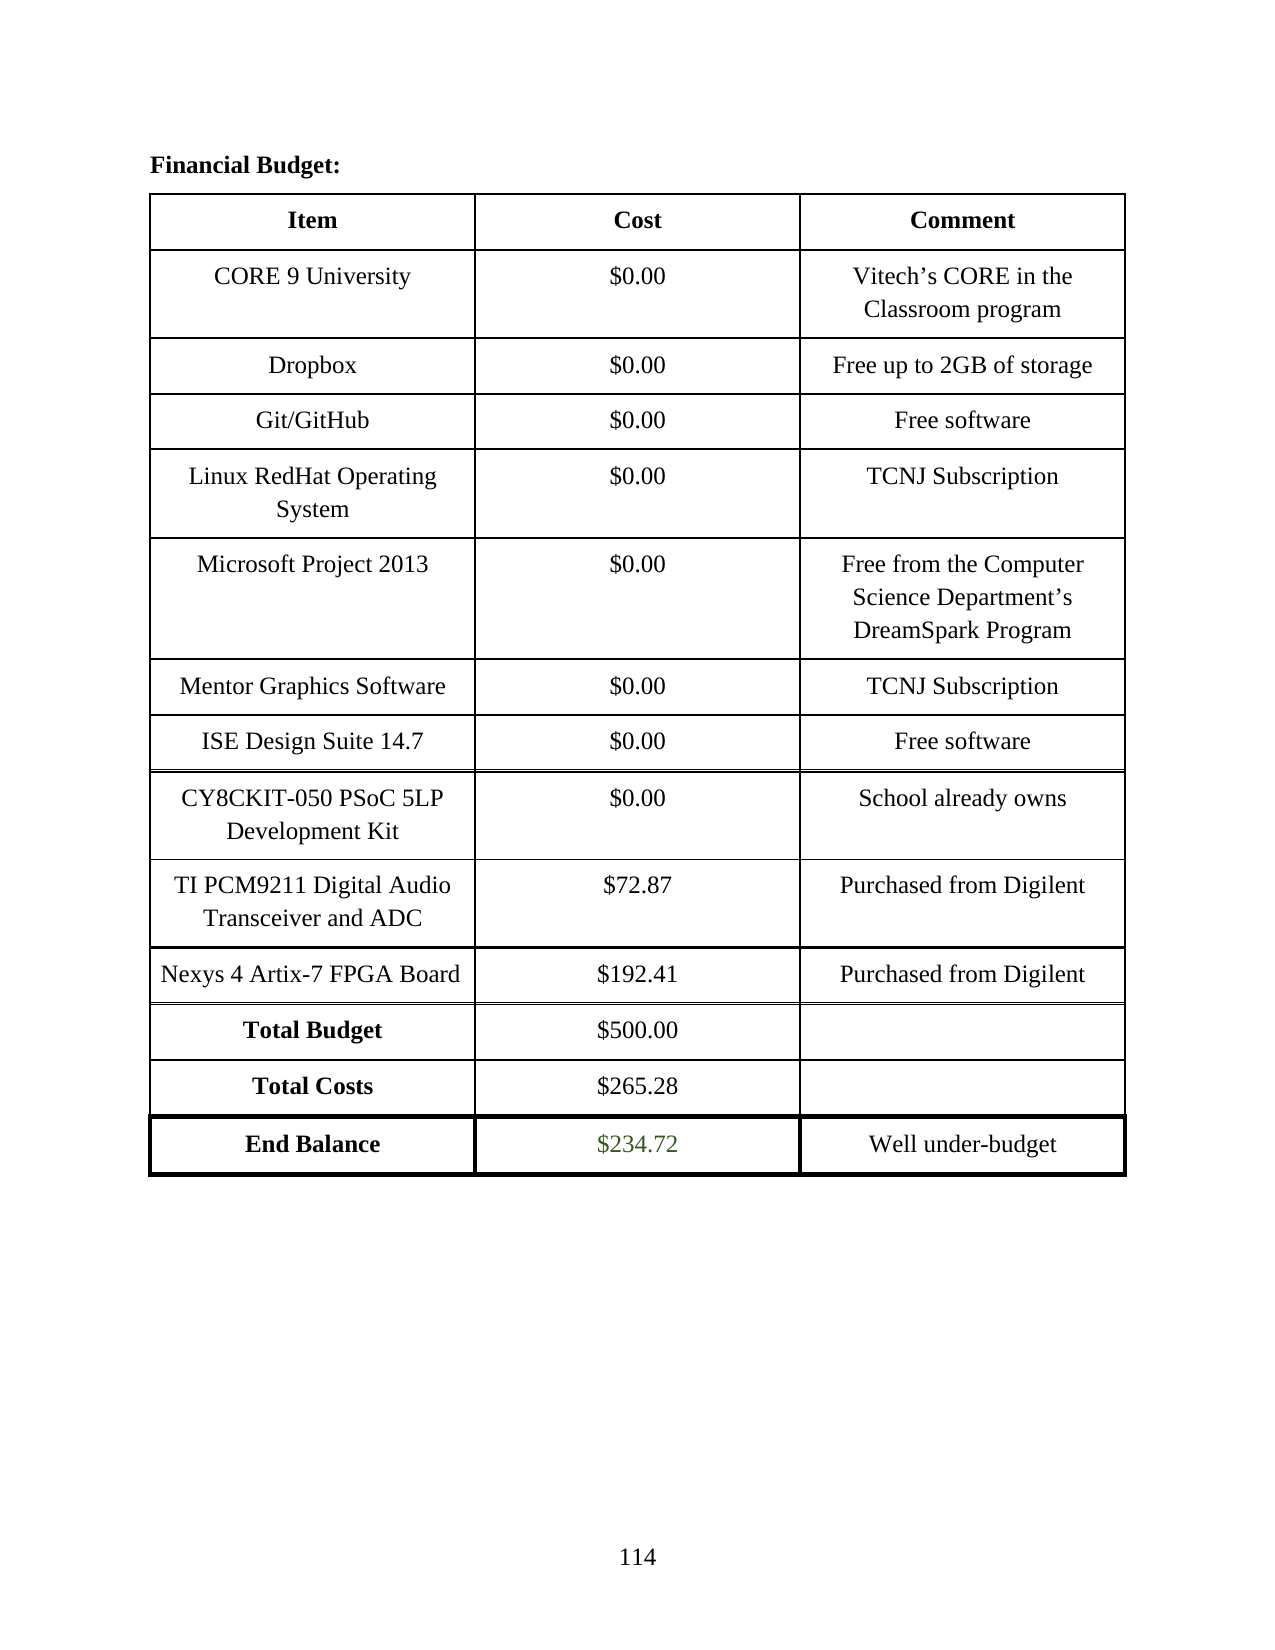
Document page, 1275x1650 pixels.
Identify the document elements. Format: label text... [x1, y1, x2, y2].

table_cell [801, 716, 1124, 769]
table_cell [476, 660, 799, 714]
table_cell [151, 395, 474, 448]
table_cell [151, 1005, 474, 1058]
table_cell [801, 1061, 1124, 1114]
text Financial Budget: [150, 150, 1125, 179]
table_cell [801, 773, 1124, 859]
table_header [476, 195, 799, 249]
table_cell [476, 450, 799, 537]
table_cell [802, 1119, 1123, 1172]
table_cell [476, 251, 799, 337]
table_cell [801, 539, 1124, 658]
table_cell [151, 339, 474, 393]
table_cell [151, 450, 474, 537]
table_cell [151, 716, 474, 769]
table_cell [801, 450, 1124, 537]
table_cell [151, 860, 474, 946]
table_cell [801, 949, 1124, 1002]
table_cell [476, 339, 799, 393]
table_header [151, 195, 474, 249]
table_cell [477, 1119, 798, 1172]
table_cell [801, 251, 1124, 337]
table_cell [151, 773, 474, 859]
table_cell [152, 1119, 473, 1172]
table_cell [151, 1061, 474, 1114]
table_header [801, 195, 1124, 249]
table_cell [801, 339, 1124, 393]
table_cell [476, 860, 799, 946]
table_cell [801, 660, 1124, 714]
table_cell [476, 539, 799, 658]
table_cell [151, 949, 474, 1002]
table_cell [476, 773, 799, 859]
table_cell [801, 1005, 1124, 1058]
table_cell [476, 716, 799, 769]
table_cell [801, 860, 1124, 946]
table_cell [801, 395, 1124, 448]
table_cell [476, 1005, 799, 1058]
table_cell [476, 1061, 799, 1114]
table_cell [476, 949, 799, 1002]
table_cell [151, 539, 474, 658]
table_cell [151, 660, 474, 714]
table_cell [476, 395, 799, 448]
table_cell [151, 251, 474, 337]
